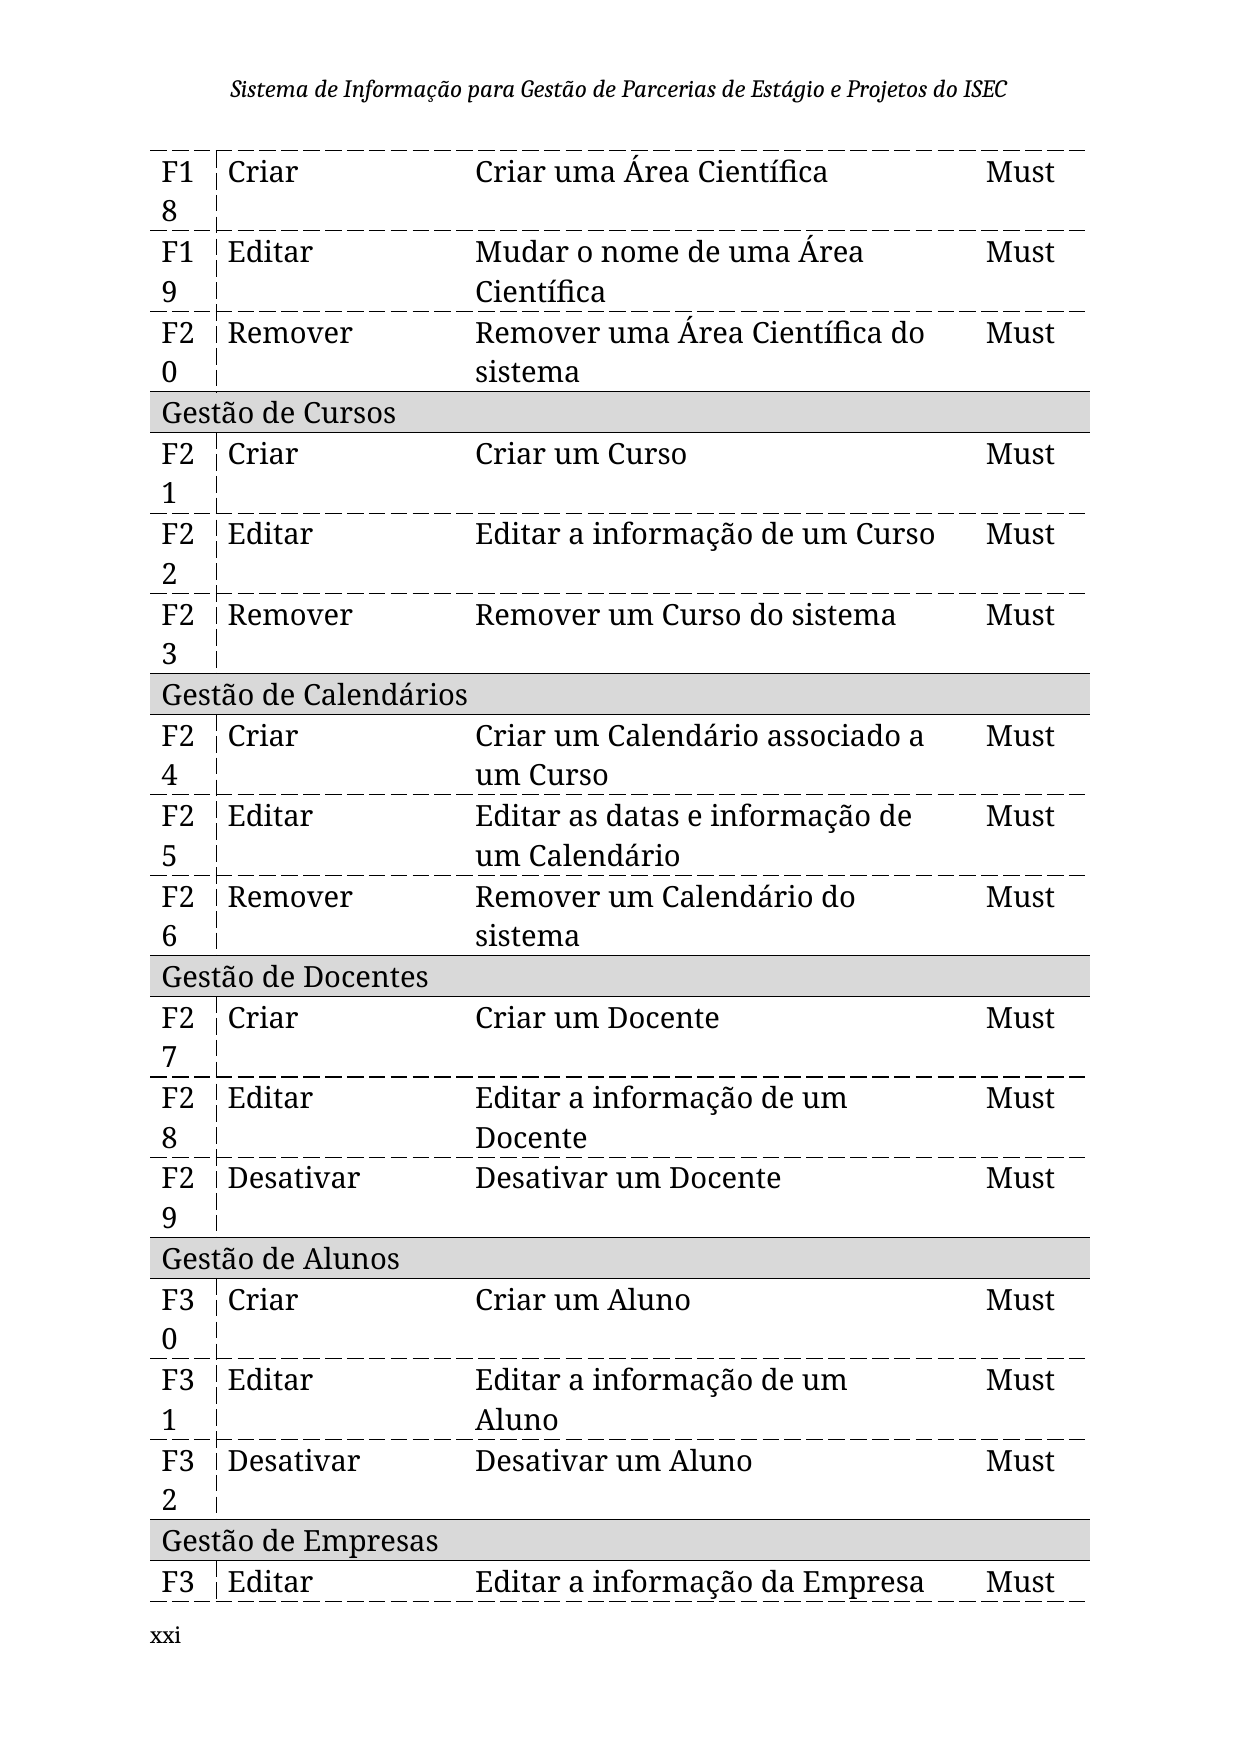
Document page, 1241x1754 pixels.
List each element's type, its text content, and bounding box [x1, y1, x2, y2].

table_cell F21 [150, 433, 216, 512]
table_cell Editar [216, 1076, 464, 1157]
table_cell Must [950, 1439, 1090, 1519]
table_cell Criar [216, 1279, 464, 1358]
table_cell Remover [216, 311, 464, 391]
table_cell F28 [150, 1076, 216, 1157]
table_cell Criar uma Área Científica [464, 150, 950, 230]
table_cell Must [950, 1279, 1090, 1358]
table_cell Must [950, 875, 1090, 955]
table_cell Must [950, 150, 1090, 230]
table_cell Gestão de Empresas [150, 1520, 1090, 1560]
table_cell Must [950, 311, 1090, 391]
table_cell Must [950, 230, 1090, 311]
table_cell Must [950, 1076, 1090, 1157]
table_cell Criar [216, 997, 464, 1076]
table_cell Editar [216, 1358, 464, 1439]
table_cell Criar um Curso [464, 433, 950, 512]
table_cell Criar um Calendário associado a um Curso [464, 715, 950, 794]
table_cell Editar a informação de um Curso [464, 513, 950, 593]
table_cell F31 [150, 1358, 216, 1439]
table_cell Gestão de Cursos [150, 392, 1090, 432]
table_cell F30 [150, 1279, 216, 1358]
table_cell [464, 1561, 950, 1601]
table_cell F18 [150, 150, 216, 230]
table_cell Desativar um Docente [464, 1157, 950, 1237]
table_cell Must [950, 1157, 1090, 1237]
table_cell Desativar [216, 1157, 464, 1237]
table_cell Mudar o nome de uma Área Científica [464, 230, 950, 311]
table_cell Criar um Docente [464, 997, 950, 1076]
table_cell F20 [150, 311, 216, 391]
table_cell F29 [150, 1157, 216, 1237]
table_cell Editar [216, 513, 464, 593]
table_cell Remover um Calendário do sistema [464, 875, 950, 955]
table_cell F33 [150, 1561, 216, 1601]
table_cell F25 [150, 794, 216, 875]
table_cell Must [950, 997, 1090, 1076]
table_cell Must [950, 593, 1090, 673]
table_cell Must [950, 1561, 1090, 1601]
table_cell Editar [216, 1561, 464, 1601]
table_cell Criar [216, 433, 464, 512]
table_cell F26 [150, 875, 216, 955]
table_cell Gestão de Docentes [150, 956, 1090, 996]
table_cell Must [950, 513, 1090, 593]
table_cell Must [950, 794, 1090, 875]
table_cell Editar [216, 230, 464, 311]
table_cell Desativar um Aluno [464, 1439, 950, 1519]
table_cell Gestão de Alunos [150, 1238, 1090, 1278]
table_cell F27 [150, 997, 216, 1076]
table_cell Criar [216, 150, 464, 230]
table_cell Editar a informação de um Docente [464, 1076, 950, 1157]
table_cell Criar um Aluno [464, 1279, 950, 1358]
table_cell F19 [150, 230, 216, 311]
table_cell Editar as datas e informação de um Calendário [464, 794, 950, 875]
table_cell Criar [216, 715, 464, 794]
table_cell Desativar [216, 1439, 464, 1519]
table_cell Remover uma Área Científica do sistema [464, 311, 950, 391]
table_cell Gestão de Calendários [150, 674, 1090, 714]
table_cell Editar [216, 794, 464, 875]
table_cell F32 [150, 1439, 216, 1519]
table_cell F24 [150, 715, 216, 794]
table_cell Remover [216, 875, 464, 955]
table_cell Remover [216, 593, 464, 673]
table_cell Must [950, 715, 1090, 794]
table_cell Must [950, 433, 1090, 512]
table_cell Editar a informação de um Aluno [464, 1358, 950, 1439]
table_cell Must [950, 1358, 1090, 1439]
table_cell Remover um Curso do sistema [464, 593, 950, 673]
table_cell F22 [150, 513, 216, 593]
table_cell F23 [150, 593, 216, 673]
